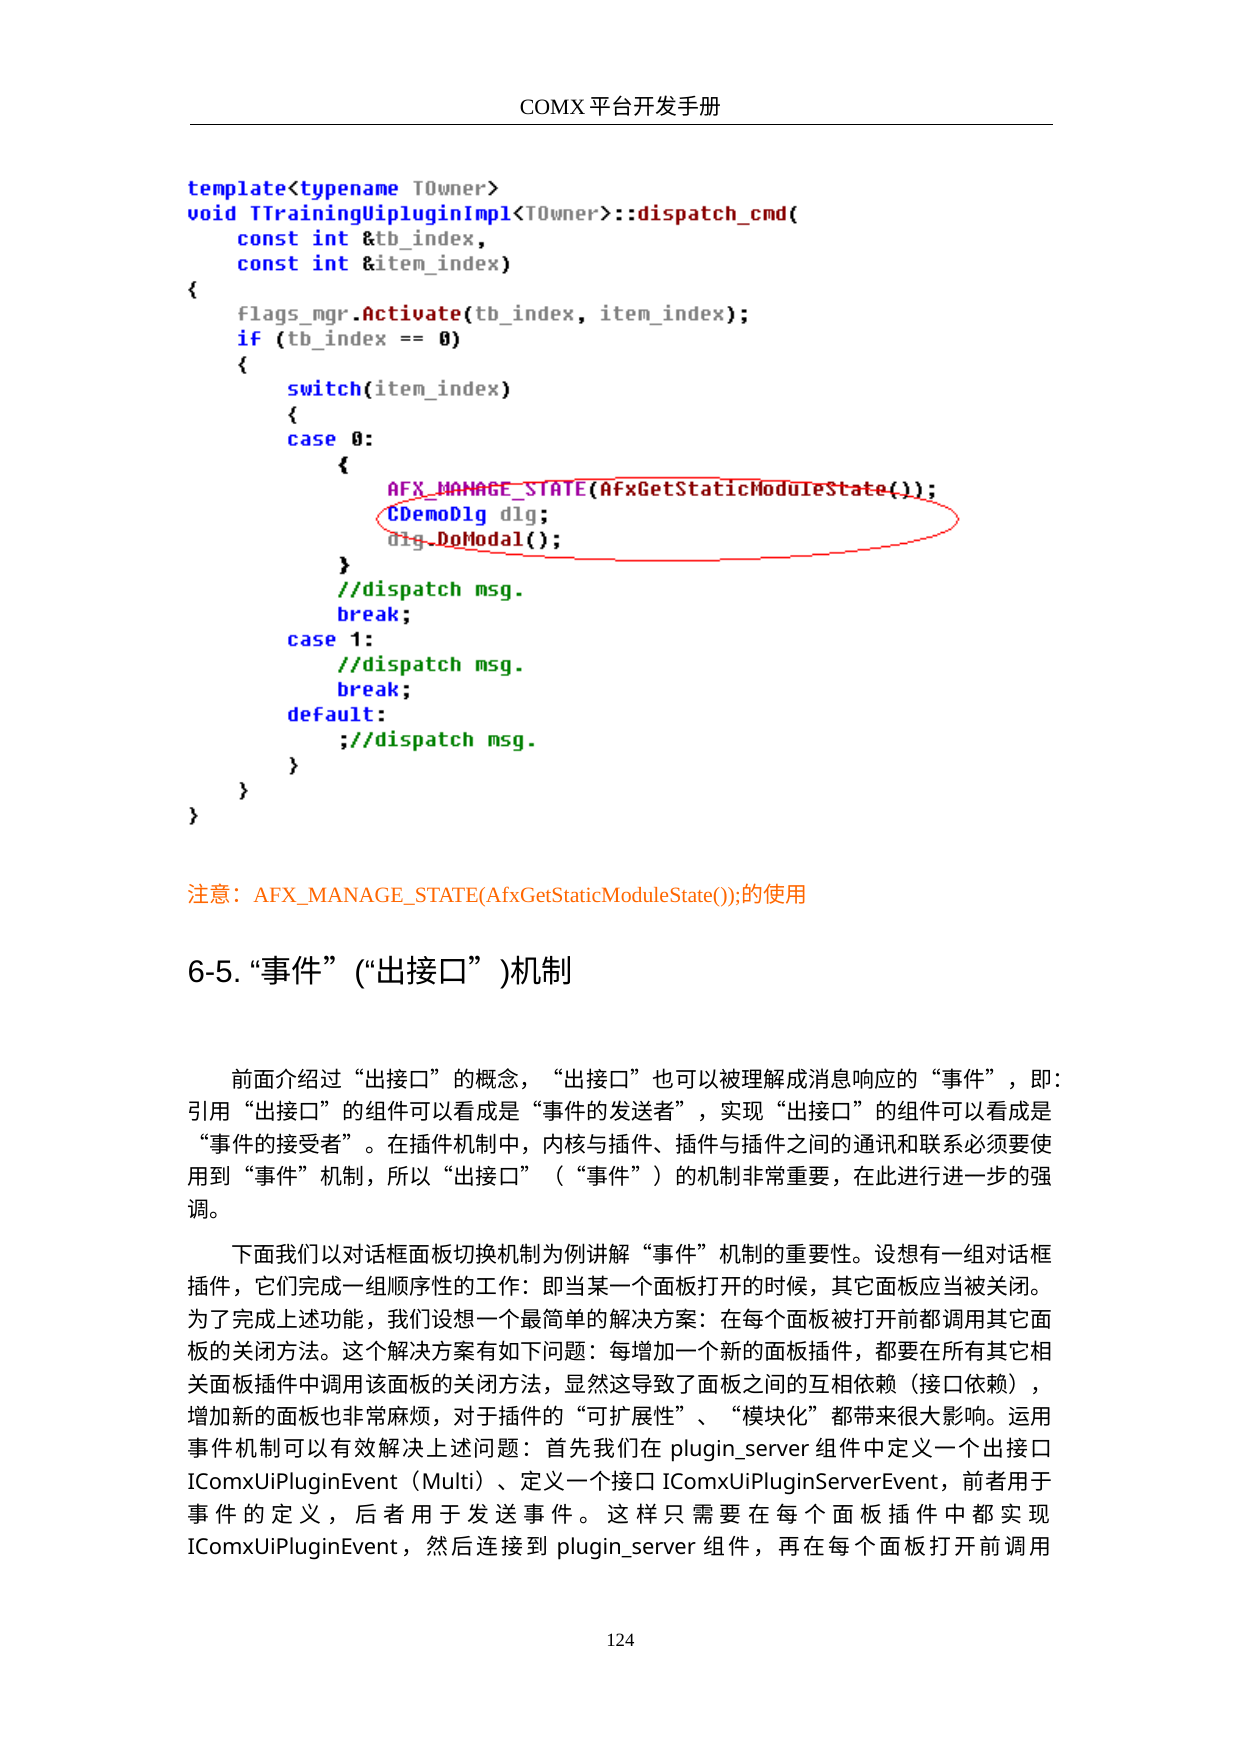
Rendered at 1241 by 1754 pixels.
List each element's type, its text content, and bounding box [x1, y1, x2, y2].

list “事件”(“出接口”)机制 [187, 937, 1053, 1002]
text 前面介绍过“出接口”的概念，“出接口”也可以被理解成消息响应的“事件”，即：引用“出接口”的组件可以看成是“事件的发送者”，实现“出接口”的组件可以看成是“事件的接受者”。在插件机制中，内核与插件、插件与插件之间的通讯和联系必须要使用到“事件”机制，所以“出接口”（“事件”）的机制非常重要，在此进行进一步的强调。 [187, 1061, 1053, 1224]
text 注意：AFX_MANAGE_STATE(AfxGetStaticModuleState());的使用 [187, 877, 1053, 909]
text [187, 1236, 1053, 1561]
picture [187, 161, 1022, 842]
